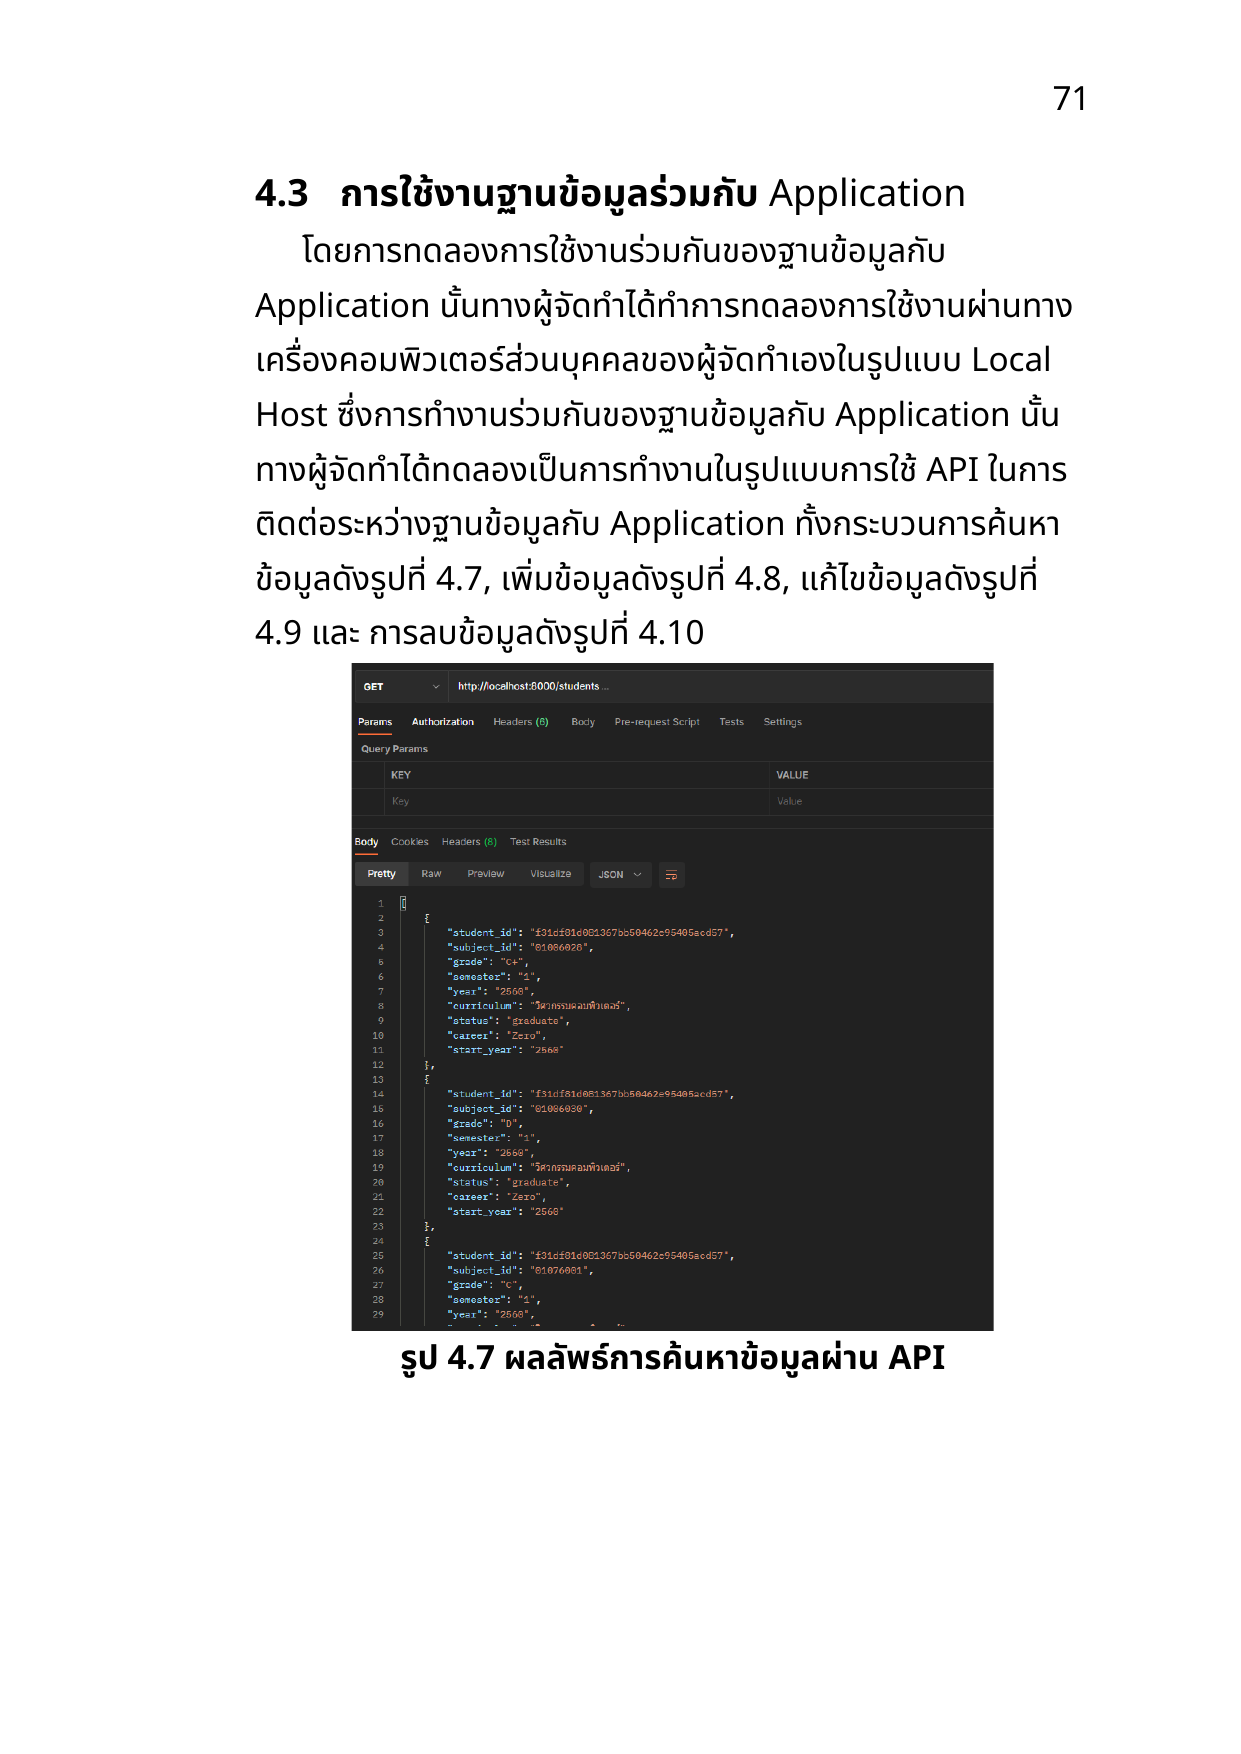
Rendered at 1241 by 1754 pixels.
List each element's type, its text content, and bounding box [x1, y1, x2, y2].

text รูป 4.7 ผลลัพธ์การค้นหาข้อมูลผ่าน API [255, 1334, 1090, 1384]
picture [351, 663, 994, 1331]
list การใช้งานฐานข้อมูลร่วมกับ Application [255, 166, 1090, 223]
text โดยการทดลองการใช้งานร่วมกันของฐานข้อมูลกับ Application นั้นทางผู้จัดทำได้ทำการทดลองการใช้งานผ่านทางเครื่องคอมพิวเตอร์ส่วนบุคคลของผู้จัดทำเองในรูปแบบ Local Host ซึ่งการทำงานร่วมกันของฐานข้อมูลกับ Application นั้นทางผู้จัดทำได้ทดลองเป็นการทำงานในรูปแบบการใช้ API ในการติดต่อระหว่างฐานข้อมูลกับ Application ทั้งกระบวนการค้นหาข้อมูลดังรูปที่ 4.7, เพิ่มข้อมูลดังรูปที่ 4.8, แก้ไขข้อมูลดังรูปที่ 4.9 และ การลบข้อมูลดังรูปที่ 4.10 [255, 227, 1090, 660]
